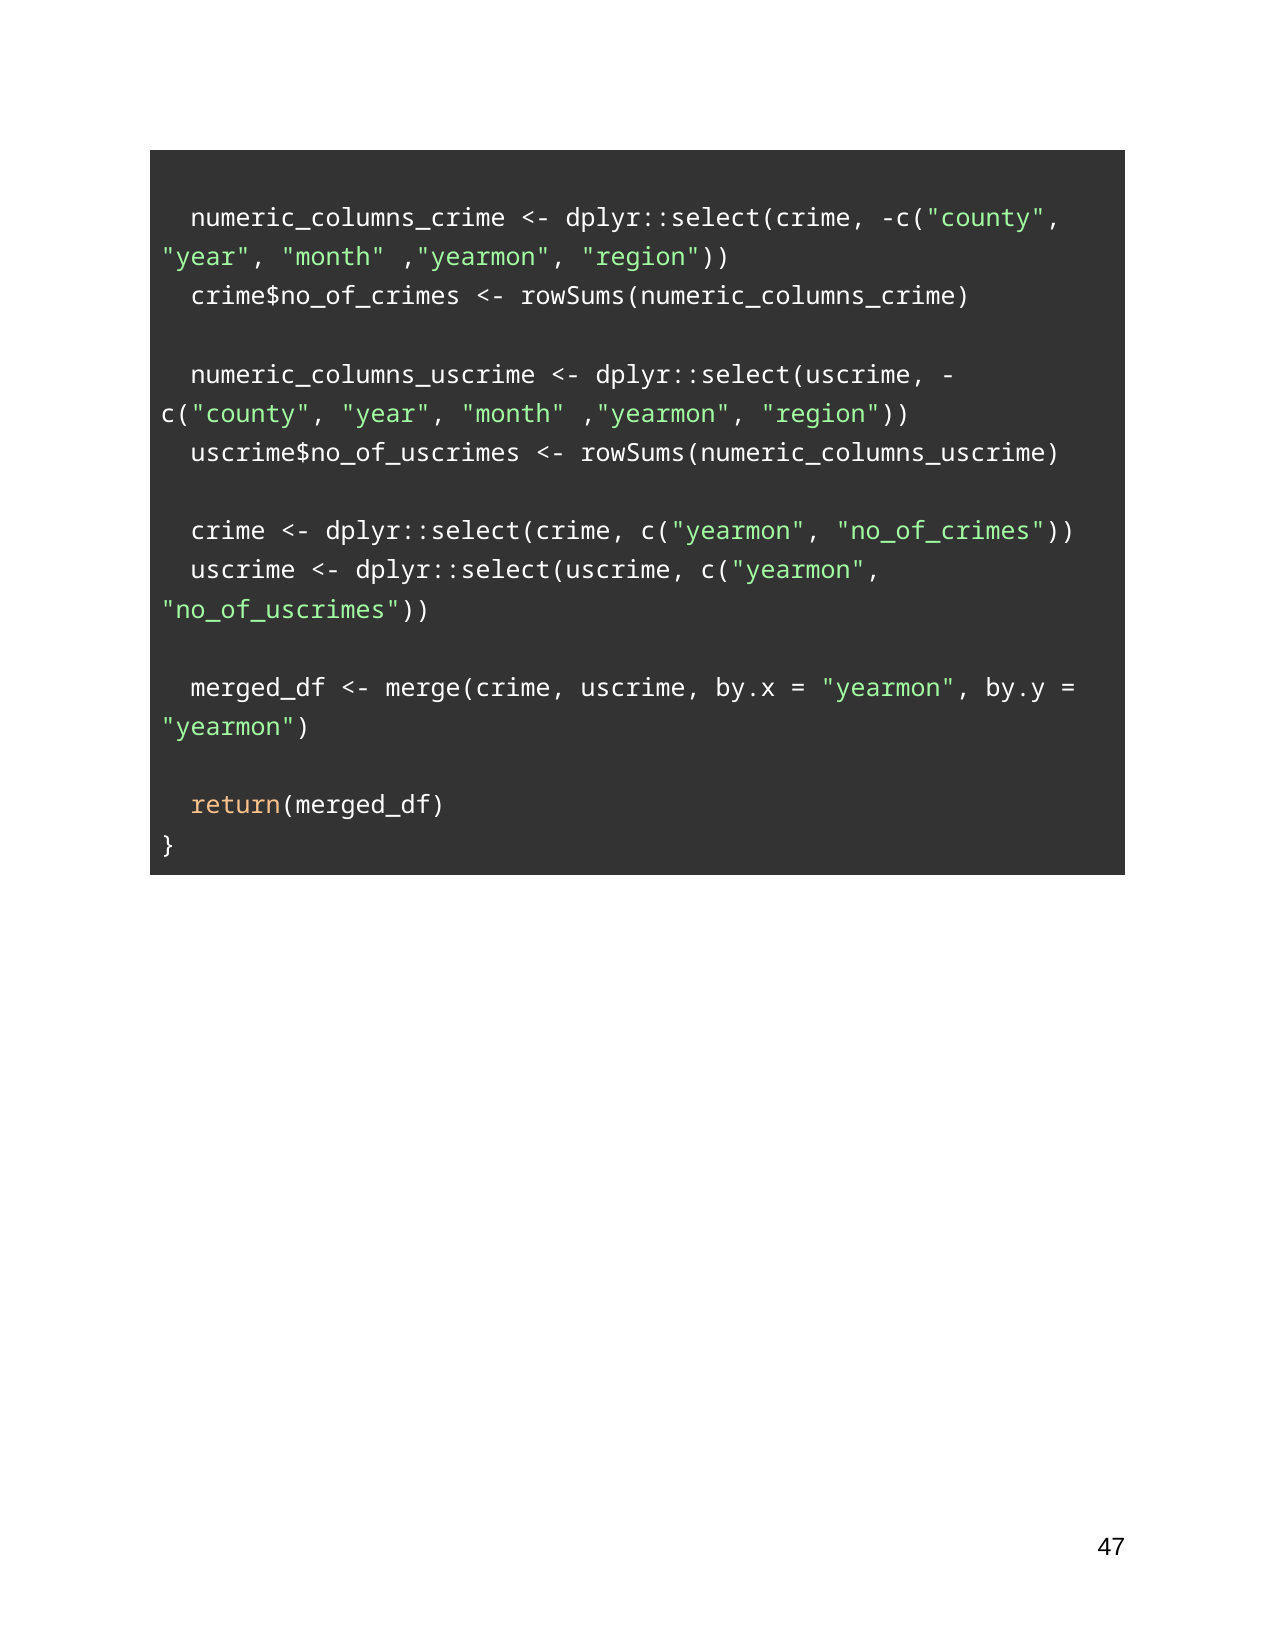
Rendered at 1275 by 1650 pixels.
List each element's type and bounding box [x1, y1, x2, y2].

table_header [150, 150, 1125, 875]
